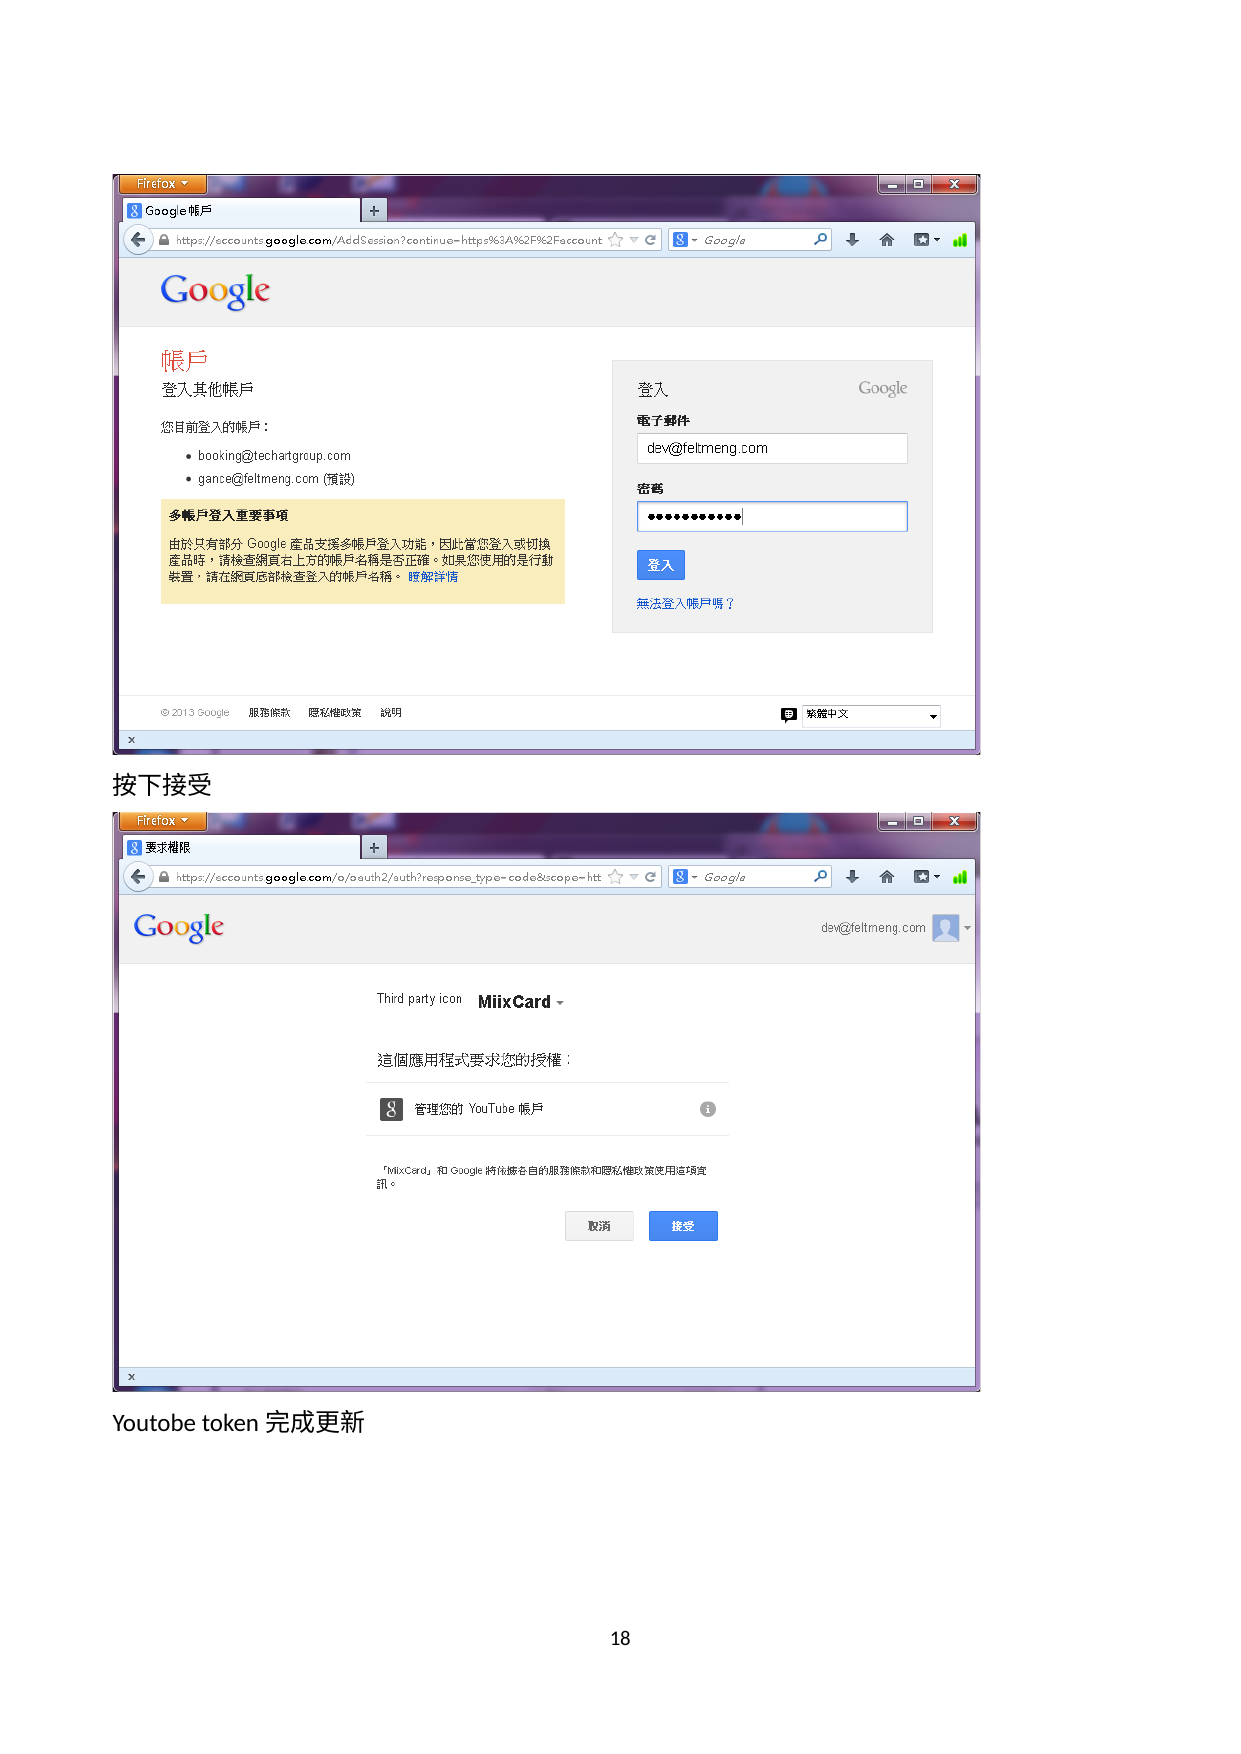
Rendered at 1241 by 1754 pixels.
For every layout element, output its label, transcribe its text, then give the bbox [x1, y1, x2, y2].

text 按下接受 [112, 764, 1128, 802]
picture [112, 812, 981, 1392]
picture [112, 174, 981, 755]
text Youtobe token 完成更新 [112, 1402, 1128, 1439]
